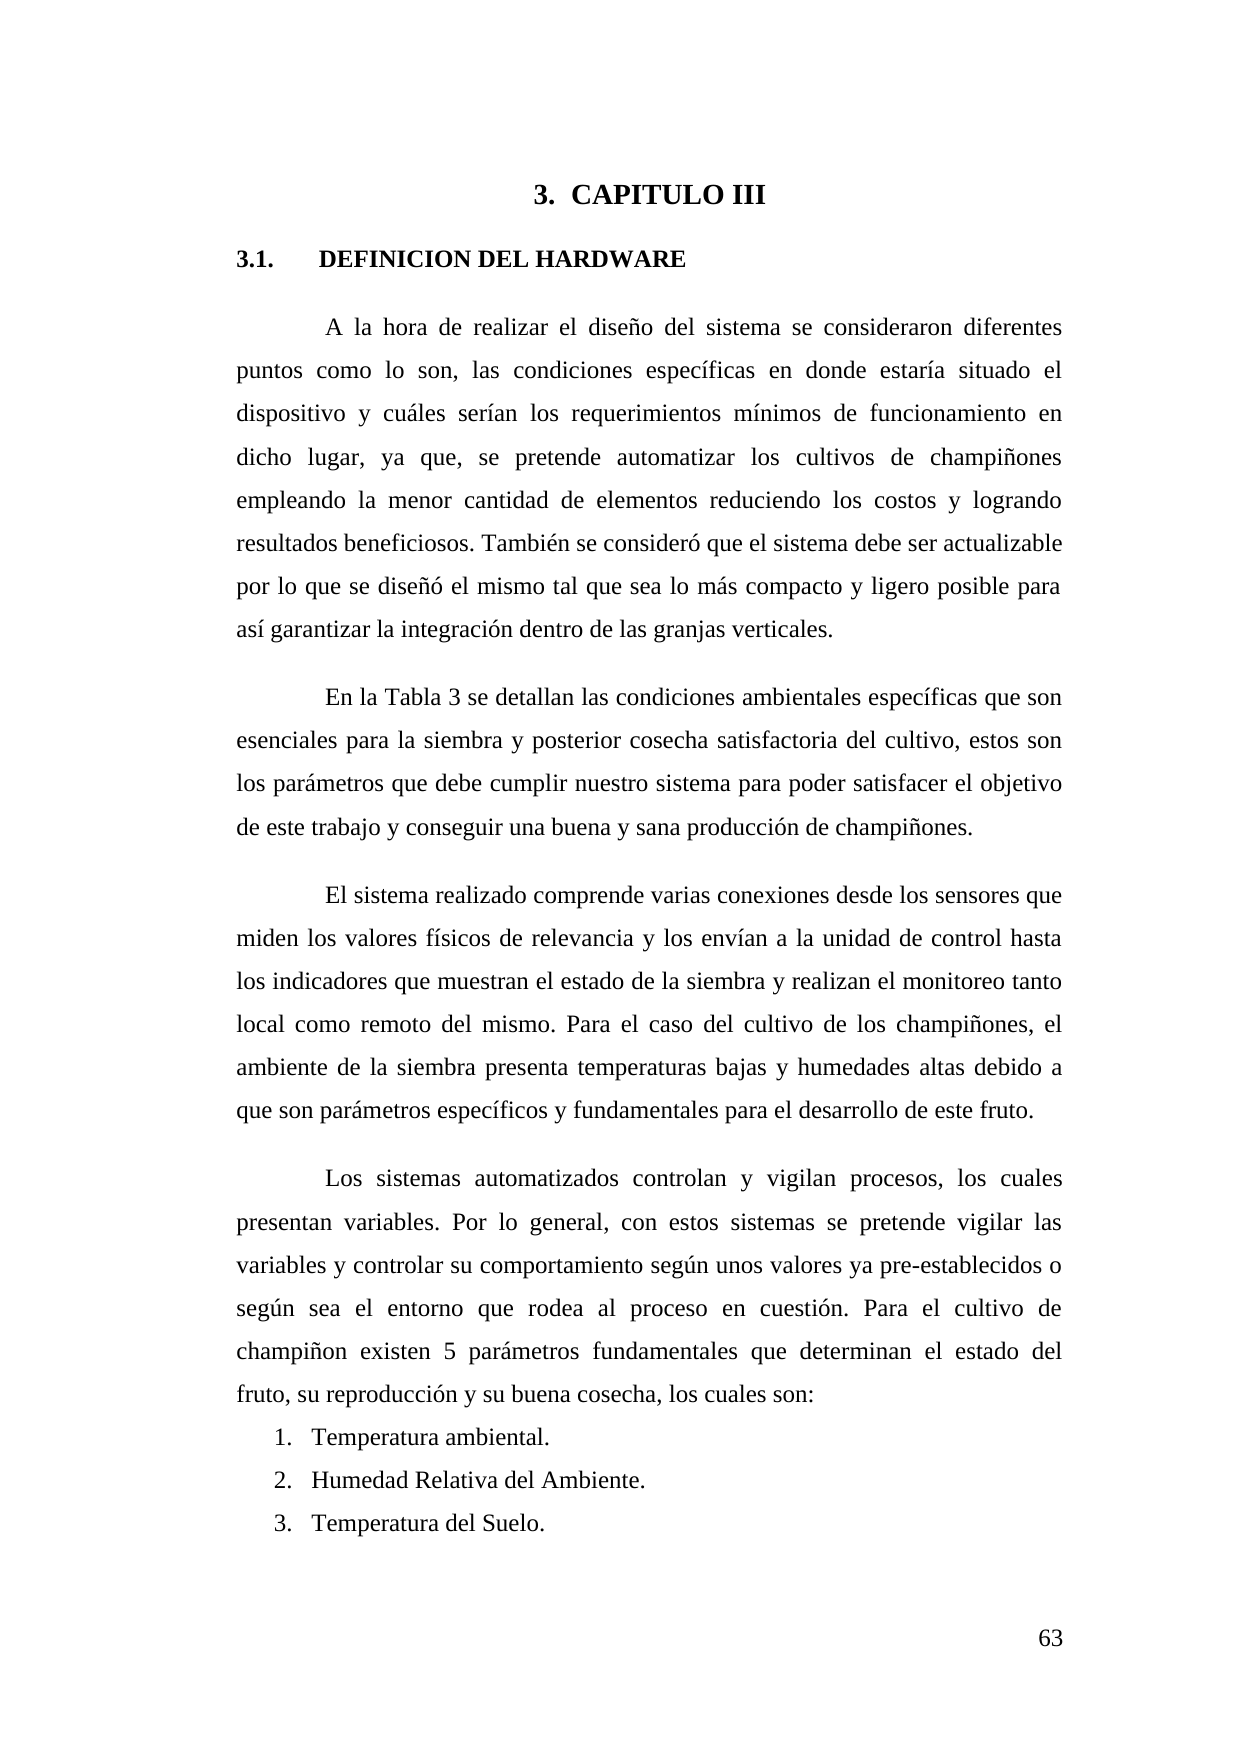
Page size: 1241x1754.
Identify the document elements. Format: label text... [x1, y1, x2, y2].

list Humedad Relativa del Ambiente. [274, 1465, 1063, 1494]
subtitle CAPITULO III [236, 177, 1063, 211]
text En la Tabla 3 se detallan las condiciones ambientales específicas que son esenciales para la siembra y posterior cosecha satisfactoria del cultivo, estos son los parámetros que debe cumplir nuestro sistema para poder satisfacer el objetivo de este trabajo y conseguir una buena y sana producción de champiñones. [236, 682, 1063, 840]
list Temperatura del Suelo. [274, 1508, 1063, 1537]
subtitle DEFINICION DEL HARDWARE [236, 244, 1063, 273]
text Los sistemas automatizados controlan y vigilan procesos, los cuales presentan variables. Por lo general, con estos sistemas se pretende vigilar las variables y controlar su comportamiento según unos valores ya pre-establecidos o según sea el entorno que rodea al proceso en cuestión. Para el cultivo de champiñon existen 5 parámetros fundamentales que determinan el estado del fruto, su reproducción y su buena cosecha, los cuales son: [236, 1163, 1063, 1408]
text A la hora de realizar el diseño del sistema se consideraron diferentes puntos como lo son, las condiciones específicas en donde estaría situado el dispositivo y cuáles serían los requerimientos mínimos de funcionamiento en dicho lugar, ya que, se pretende automatizar los cultivos de champiñones empleando la menor cantidad de elementos reduciendo los costos y logrando resultados beneficiosos. También se consideró que el sistema debe ser actualizable por lo que se diseñó el mismo tal que sea lo más compacto y ligero posible para así garantizar la integración dentro de las granjas verticales. [236, 312, 1063, 643]
text El sistema realizado comprende varias conexiones desde los sensores que miden los valores físicos de relevancia y los envían a la unidad de control hasta los indicadores que muestran el estado de la siembra y realizan el monitoreo tanto local como remoto del mismo. Para el caso del cultivo de los champiñones, el ambiente de la siembra presenta temperaturas bajas y humedades altas debido a que son parámetros específicos y fundamentales para el desarrollo de este fruto. [236, 880, 1063, 1124]
list Temperatura ambiental. [274, 1422, 1063, 1451]
